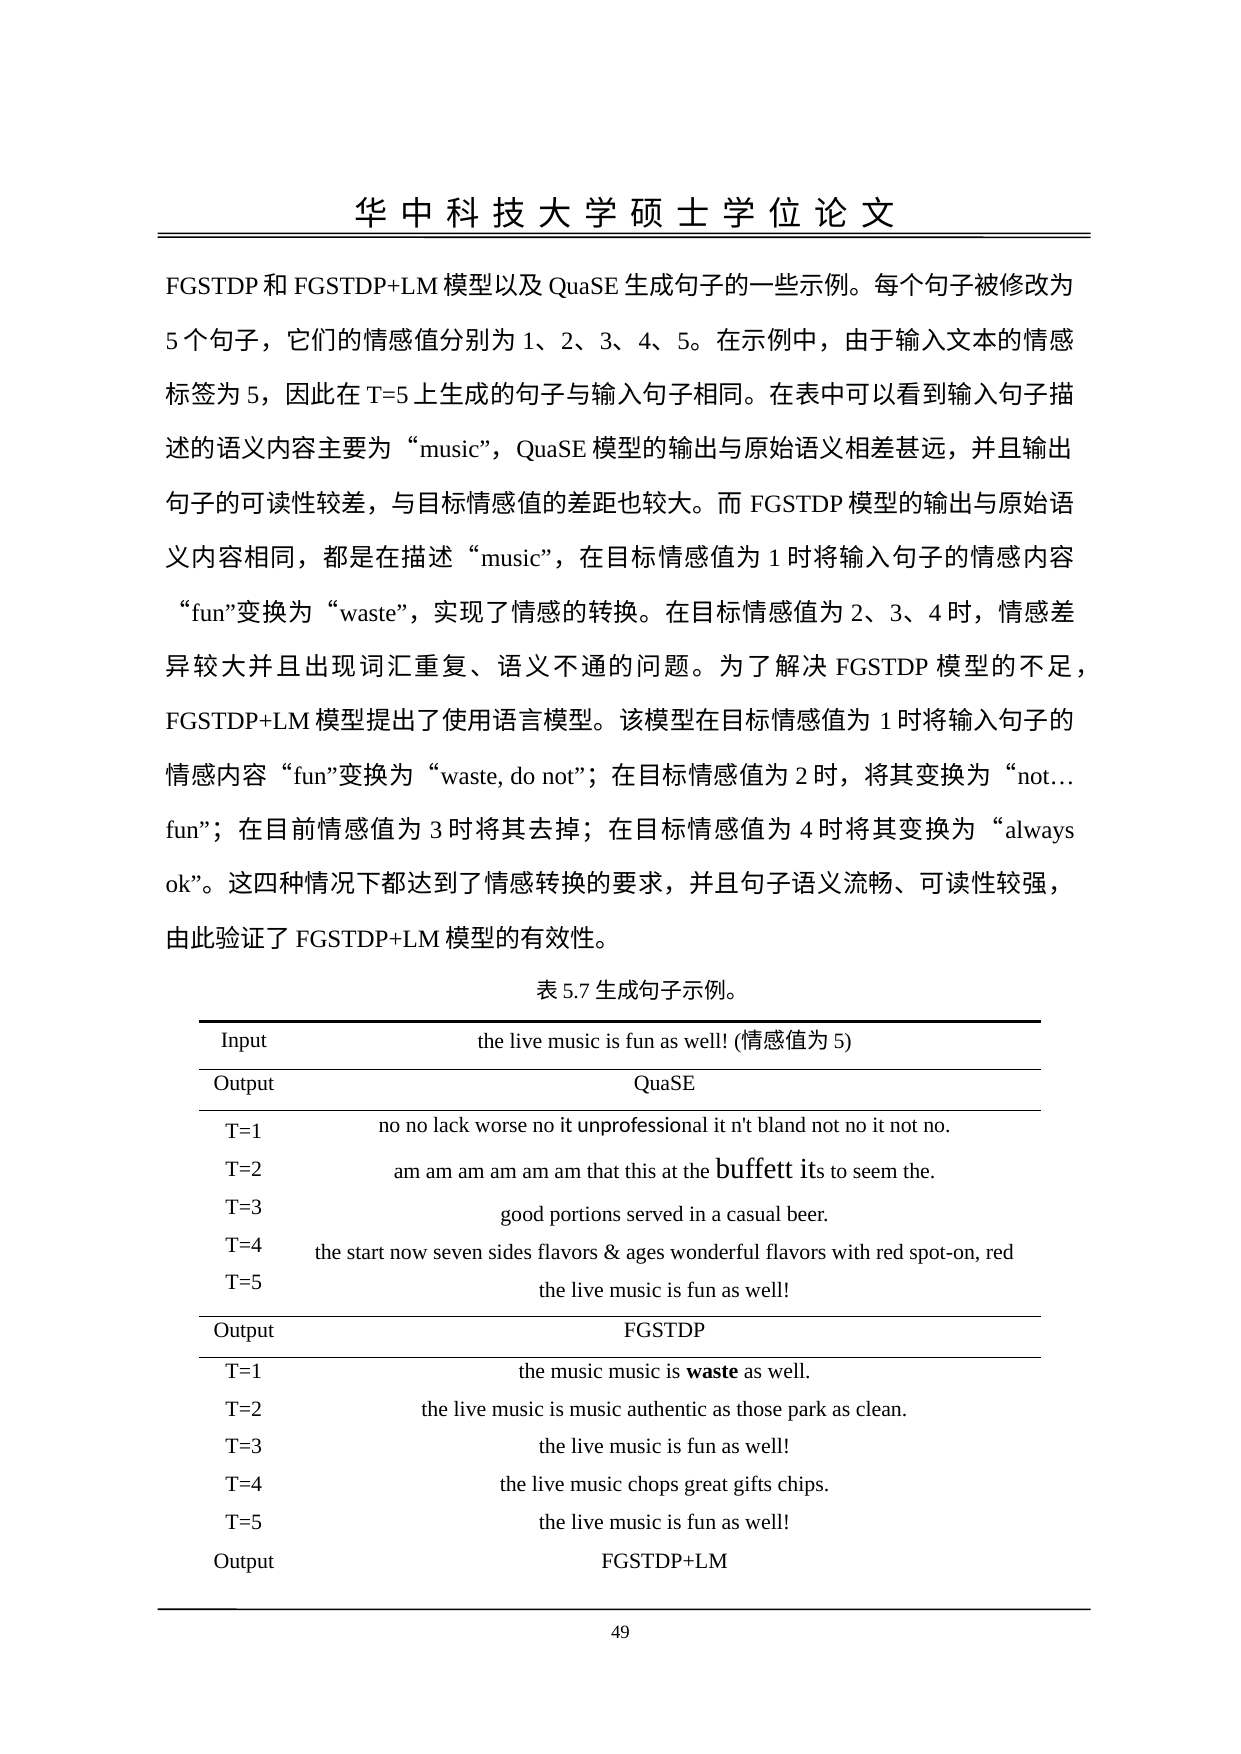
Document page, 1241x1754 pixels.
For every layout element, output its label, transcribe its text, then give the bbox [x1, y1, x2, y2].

table_cell Output [199, 1317, 288, 1357]
table_header the live music is fun as well! (情感值为5) [288, 1023, 1041, 1069]
table_cell the music music is waste as well. the live music is music authentic as those park as clean. the live music is fun as well! the live music chops great gifts chips. the live music is fun as well! [288, 1358, 1041, 1548]
text 表5.7 生成句子示例。 [165, 973, 1075, 1004]
table_cell Output [199, 1070, 288, 1110]
table_cell no no lack worse no it unprofessional it n't bland not no it not no. am am am am am am that this at the buffett its to seem the. good portions served in a casual beer. the start now seven sides flavors & ages wonderful flavors with red spot-on, red the live music is fun as well! [288, 1111, 1041, 1316]
table_header Input [199, 1023, 288, 1069]
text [165, 266, 1075, 954]
table_cell FGSTDP+LM [288, 1549, 1041, 1588]
table_cell T=1 T=2 T=3 T=4 T=5 [199, 1358, 288, 1548]
table_cell T=1 T=2 T=3 T=4 T=5 [199, 1111, 288, 1316]
table_cell FGSTDP [288, 1317, 1041, 1357]
table_cell Output [199, 1549, 288, 1588]
table_cell QuaSE [288, 1070, 1041, 1110]
